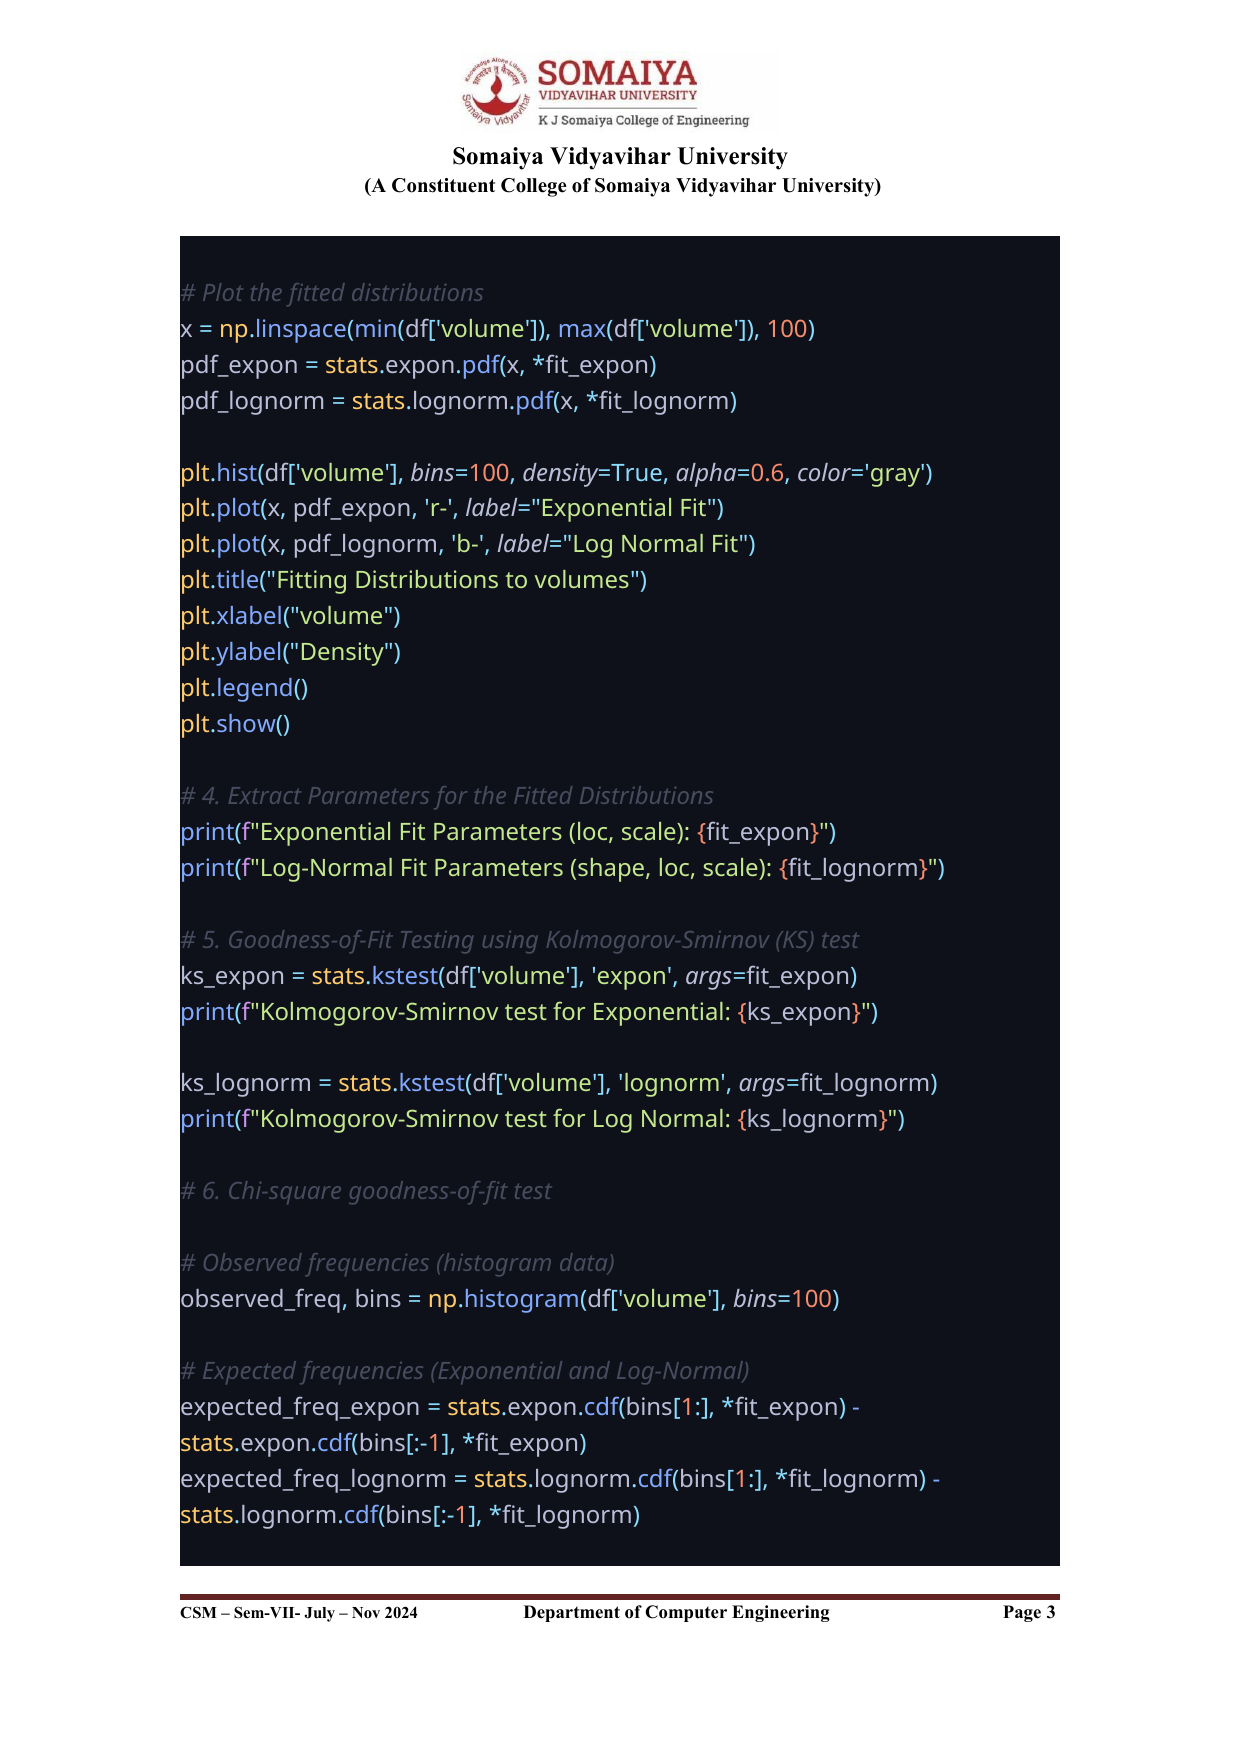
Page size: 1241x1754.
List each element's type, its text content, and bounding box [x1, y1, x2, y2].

text # 6. Chi-square goodness-of-fit test [180, 1171, 1060, 1207]
text # Expected frequencies (Exponential and Log-Normal) [180, 1350, 1060, 1386]
text plt.show() [180, 703, 1060, 739]
text ks_expon = stats.kstest(df['volume'], 'expon', args=fit_expon) [180, 955, 1060, 991]
text plt.plot(x, pdf_expon, 'r-', label="Exponential Fit") [180, 488, 1060, 524]
text print(f"Kolmogorov-Smirnov test for Log Normal: {ks_lognorm}") [180, 1099, 1060, 1135]
text # Plot the fitted distributions [180, 272, 1060, 308]
text expected_freq_expon = stats.expon.cdf(bins[1:], *fit_expon) - stats.expon.cdf(bins[:-1], *fit_expon) [180, 1386, 1060, 1458]
text pdf_lognorm = stats.lognorm.pdf(x, *fit_lognorm) [180, 380, 1060, 416]
text x = np.linspace(min(df['volume']), max(df['volume']), 100) [180, 308, 1060, 344]
text # 4. Extract Parameters for the Fitted Distributions [180, 775, 1060, 811]
text # 5. Goodness-of-Fit Testing using Kolmogorov-Smirnov (KS) test [180, 919, 1060, 955]
text pdf_expon = stats.expon.pdf(x, *fit_expon) [180, 344, 1060, 380]
text plt.title("Fitting Distributions to volumes") [180, 560, 1060, 596]
text plt.plot(x, pdf_lognorm, 'b-', label="Log Normal Fit") [180, 524, 1060, 560]
text plt.xlabel("volume") [180, 596, 1060, 632]
text # Observed frequencies (histogram data) [180, 1243, 1060, 1278]
picture [460, 51, 780, 133]
text observed_freq, bins = np.histogram(df['volume'], bins=100) [180, 1278, 1060, 1314]
text plt.ylabel("Density") [180, 632, 1060, 668]
text plt.legend() [180, 668, 1060, 703]
text plt.hist(df['volume'], bins=100, density=True, alpha=0.6, color='gray') [180, 452, 1060, 488]
text print(f"Exponential Fit Parameters (loc, scale): {fit_expon}") [180, 811, 1060, 847]
text expected_freq_lognorm = stats.lognorm.cdf(bins[1:], *fit_lognorm) - stats.lognorm.cdf(bins[:-1], *fit_lognorm) [180, 1458, 1060, 1530]
text ks_lognorm = stats.kstest(df['volume'], 'lognorm', args=fit_lognorm) [180, 1063, 1060, 1099]
text print(f"Kolmogorov-Smirnov test for Exponential: {ks_expon}") [180, 991, 1060, 1027]
text print(f"Log-Normal Fit Parameters (shape, loc, scale): {fit_lognorm}") [180, 847, 1060, 883]
